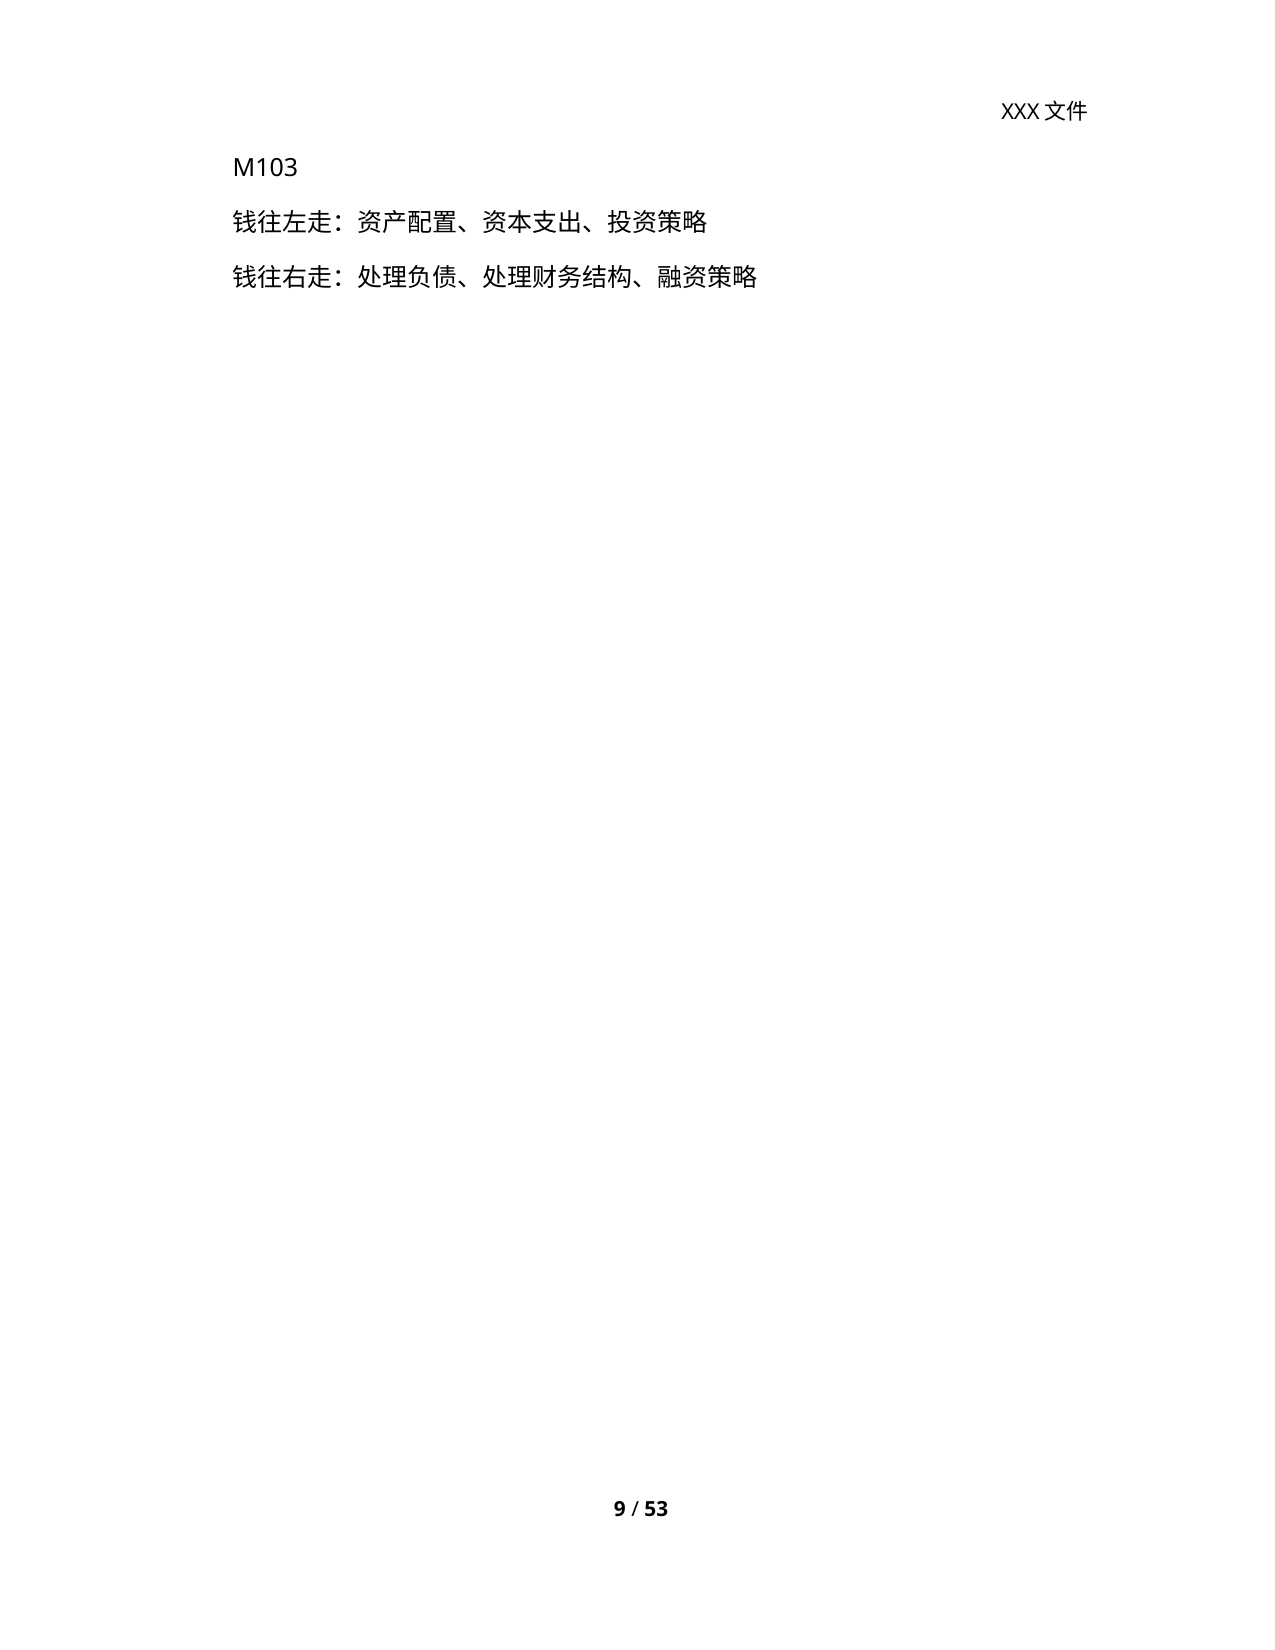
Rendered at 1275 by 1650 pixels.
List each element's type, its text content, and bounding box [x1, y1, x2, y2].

text 钱往右走：处理负债、处理财务结构、融资策略 [187, 258, 1087, 294]
text M103 [187, 150, 1087, 184]
text 钱往左走：资产配置、资本支出、投资策略 [187, 203, 1087, 239]
